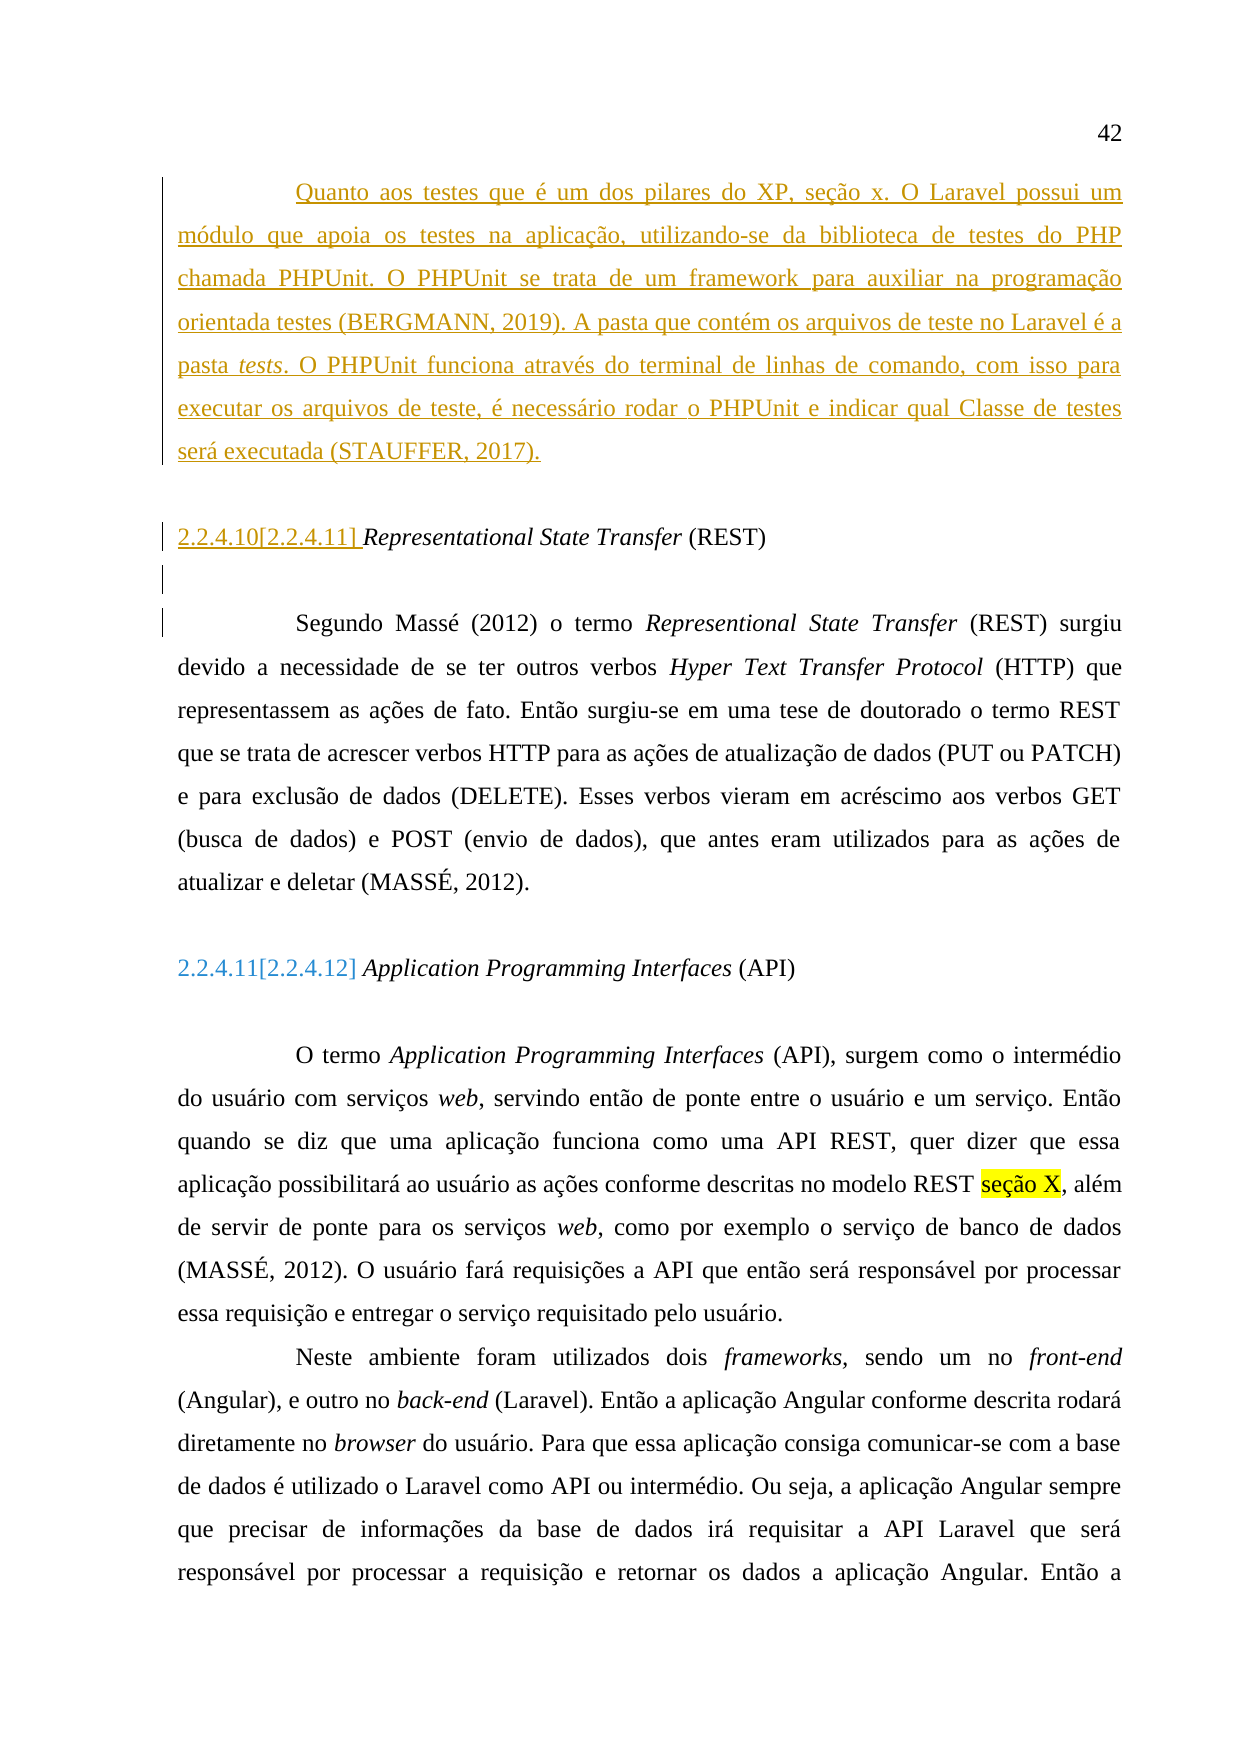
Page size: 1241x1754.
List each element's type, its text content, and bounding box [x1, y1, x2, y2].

text O termo Application Programming Interfaces (API), surgem como o intermédio do usuário com serviços web, servindo então de ponte entre o usuário e um serviço. Então quando se diz que uma aplicação funciona como uma API REST, quer dizer que essa aplicação possibilitará ao usuário as ações conforme descritas no modelo REST seção X, além de servir de ponte para os serviços web, como por exemplo o serviço de banco de dados (MASSÉ, 2012). O usuário fará requisições a API que então será responsável por processar essa requisição e entregar o serviço requisitado pelo usuário. [177, 1040, 1122, 1327]
subtitle Application Programming Interfaces (API) [177, 953, 1122, 982]
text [177, 1342, 1122, 1586]
text Segundo Massé (2012) o termo Representional State Transfer (REST) surgiu devido a necessidade de se ter outros verbos Hyper Text Transfer Protocol (HTTP) que representassem as ações de fato. Então surgiu-se em uma tese de doutorado o termo REST que se trata de acrescer verbos HTTP para as ações de atualização de dados (PUT ou PATCH) e para exclusão de dados (DELETE). Esses verbos vieram em acréscimo aos verbos GET (busca de dados) e POST (envio de dados), que antes eram utilizados para as ações de atualizar e deletar (MASSÉ, 2012). [177, 608, 1122, 896]
subtitle Representational State Transfer (REST) [177, 522, 1122, 551]
